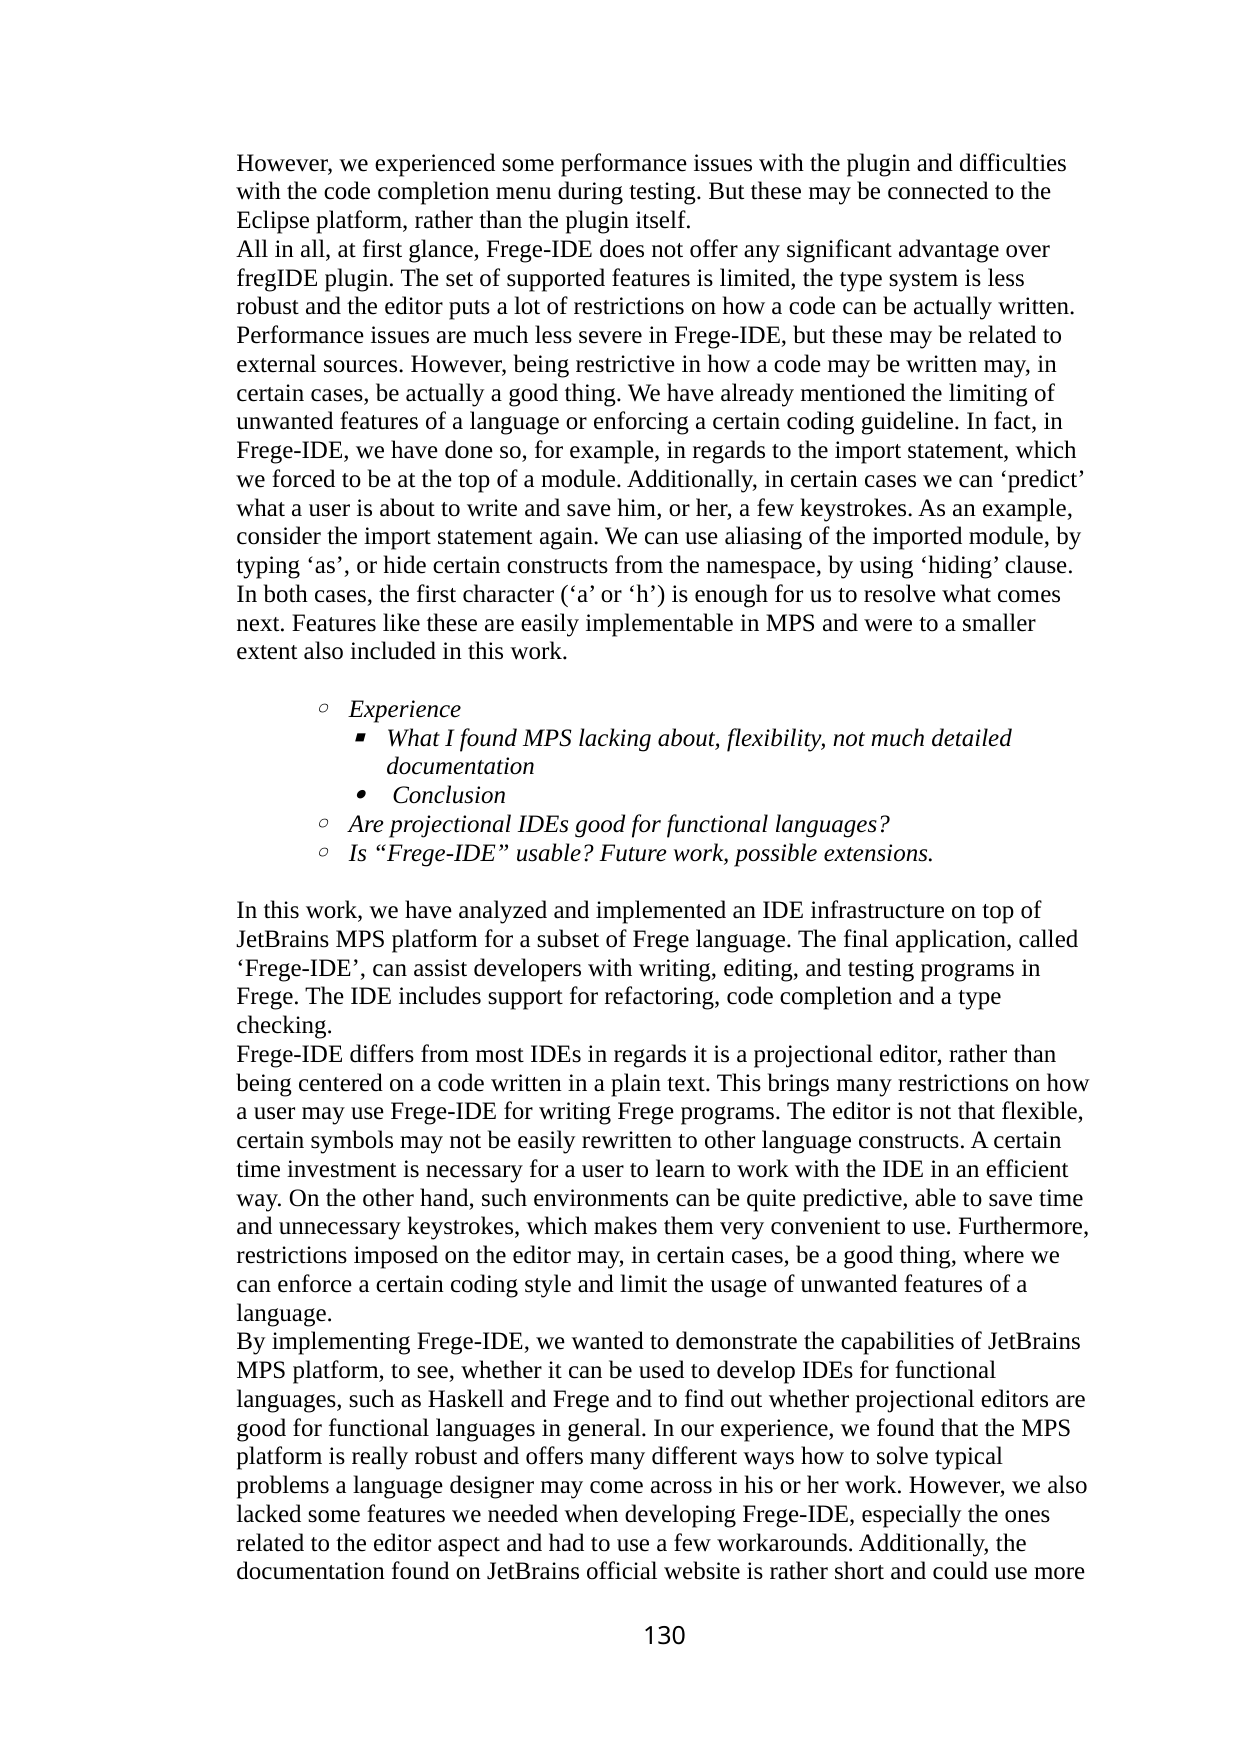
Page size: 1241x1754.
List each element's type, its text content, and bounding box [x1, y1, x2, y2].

list Are projectional IDEs good for functional languages? [311, 809, 1092, 838]
text However, we experienced some performance issues with the plugin and difficulties with the code completion menu during testing. But these may be connected to the Eclipse platform, rather than the plugin itself. [236, 148, 1092, 234]
list Is “Frege-IDE” usable? Future work, possible extensions. [311, 838, 1092, 866]
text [236, 1326, 1092, 1585]
text Frege-IDE differs from most IDEs in regards it is a projectional editor, rather than being centered on a code written in a plain text. This brings many restrictions on how a user may use Frege-IDE for writing Frege programs. The editor is not that flexible, certain symbols may not be easily rewritten to other language constructs. A certain time investment is necessary for a user to learn to work with the IDE in an efficient way. On the other hand, such environments can be quite predictive, able to save time and unnecessary keystrokes, which makes them very convenient to use. Furthermore, restrictions imposed on the editor may, in certain cases, be a good thing, where we can enforce a certain coding style and limit the usage of unwanted features of a language. [236, 1039, 1092, 1326]
list Conclusion [354, 780, 1092, 809]
list Experience [311, 694, 1092, 723]
text In this work, we have analyzed and implemented an IDE infrastructure on top of JetBrains MPS platform for a subset of Frege language. The final application, called ‘Frege-IDE’, can assist developers with writing, editing, and testing programs in Frege. The IDE includes support for refactoring, code completion and a type checking. [236, 895, 1092, 1039]
text All in all, at first glance, Frege-IDE does not offer any significant advantage over fregIDE plugin. The set of supported features is limited, the type system is less robust and the editor puts a lot of restrictions on how a code can be actually written. Performance issues are much less severe in Frege-IDE, but these may be related to external sources. However, being restrictive in how a code may be written may, in certain cases, be actually a good thing. We have already mentioned the limiting of unwanted features of a language or enforcing a certain coding guideline. In fact, in Frege-IDE, we have done so, for example, in regards to the import statement, which we forced to be at the top of a module. Additionally, in certain cases we can ‘predict’ what a user is about to write and save him, or her, a few keystrokes. As an example, consider the import statement again. We can use aliasing of the imported module, by typing ‘as’, or hide certain constructs from the namespace, by using ‘hiding’ clause. In both cases, the first character (‘a’ or ‘h’) is enough for us to resolve what comes next. Features like these are easily implementable in MPS and were to a smaller extent also included in this work. [236, 234, 1092, 665]
list What I found MPS lacking about, flexibility, not much detailed documentation [349, 723, 1092, 780]
